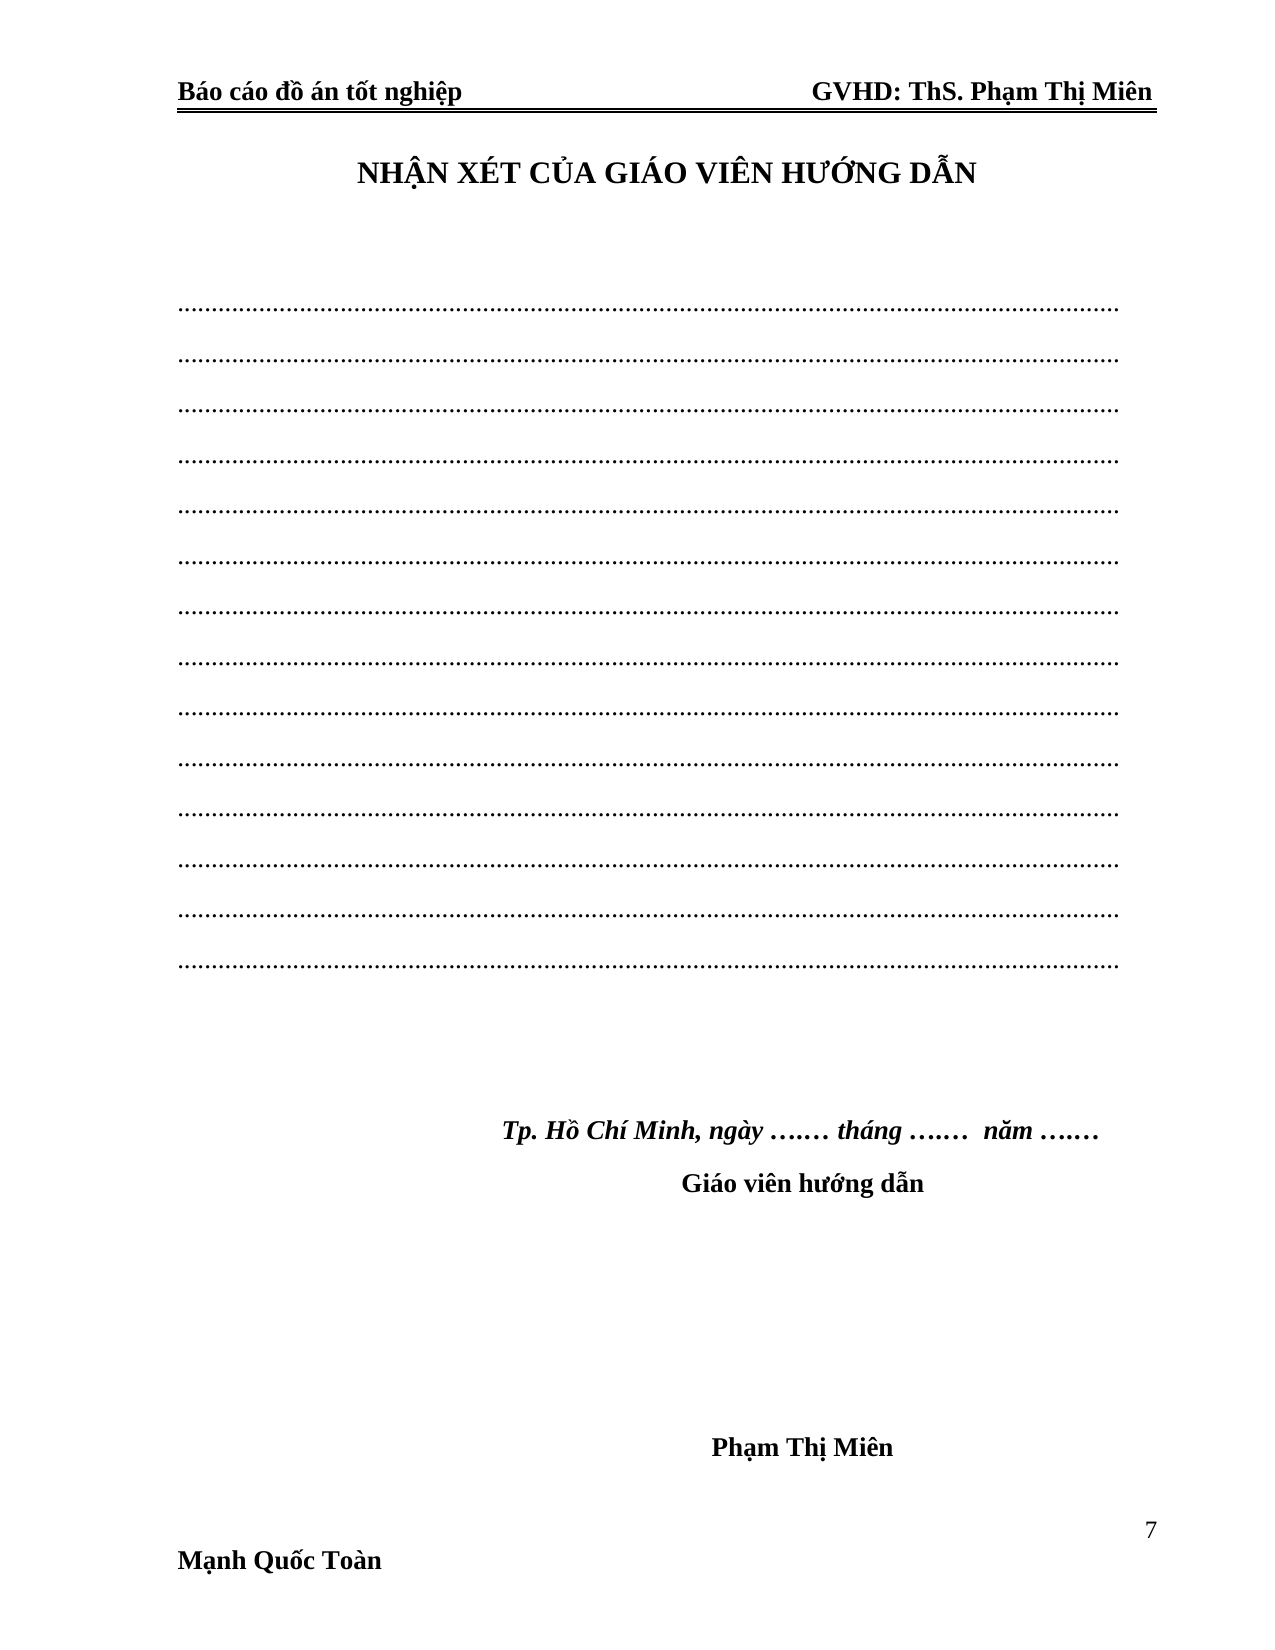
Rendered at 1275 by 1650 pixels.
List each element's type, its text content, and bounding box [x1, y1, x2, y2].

text NHẬN XÉT CỦA GIÁO VIÊN HƯỚNG DẪN [177, 154, 1157, 190]
table_header Tp. Hồ Chí Minh, ngày ….… tháng ….… năm ….… Giáo viên hướng dẫn Phạm Thị Miên [460, 1048, 1145, 1483]
